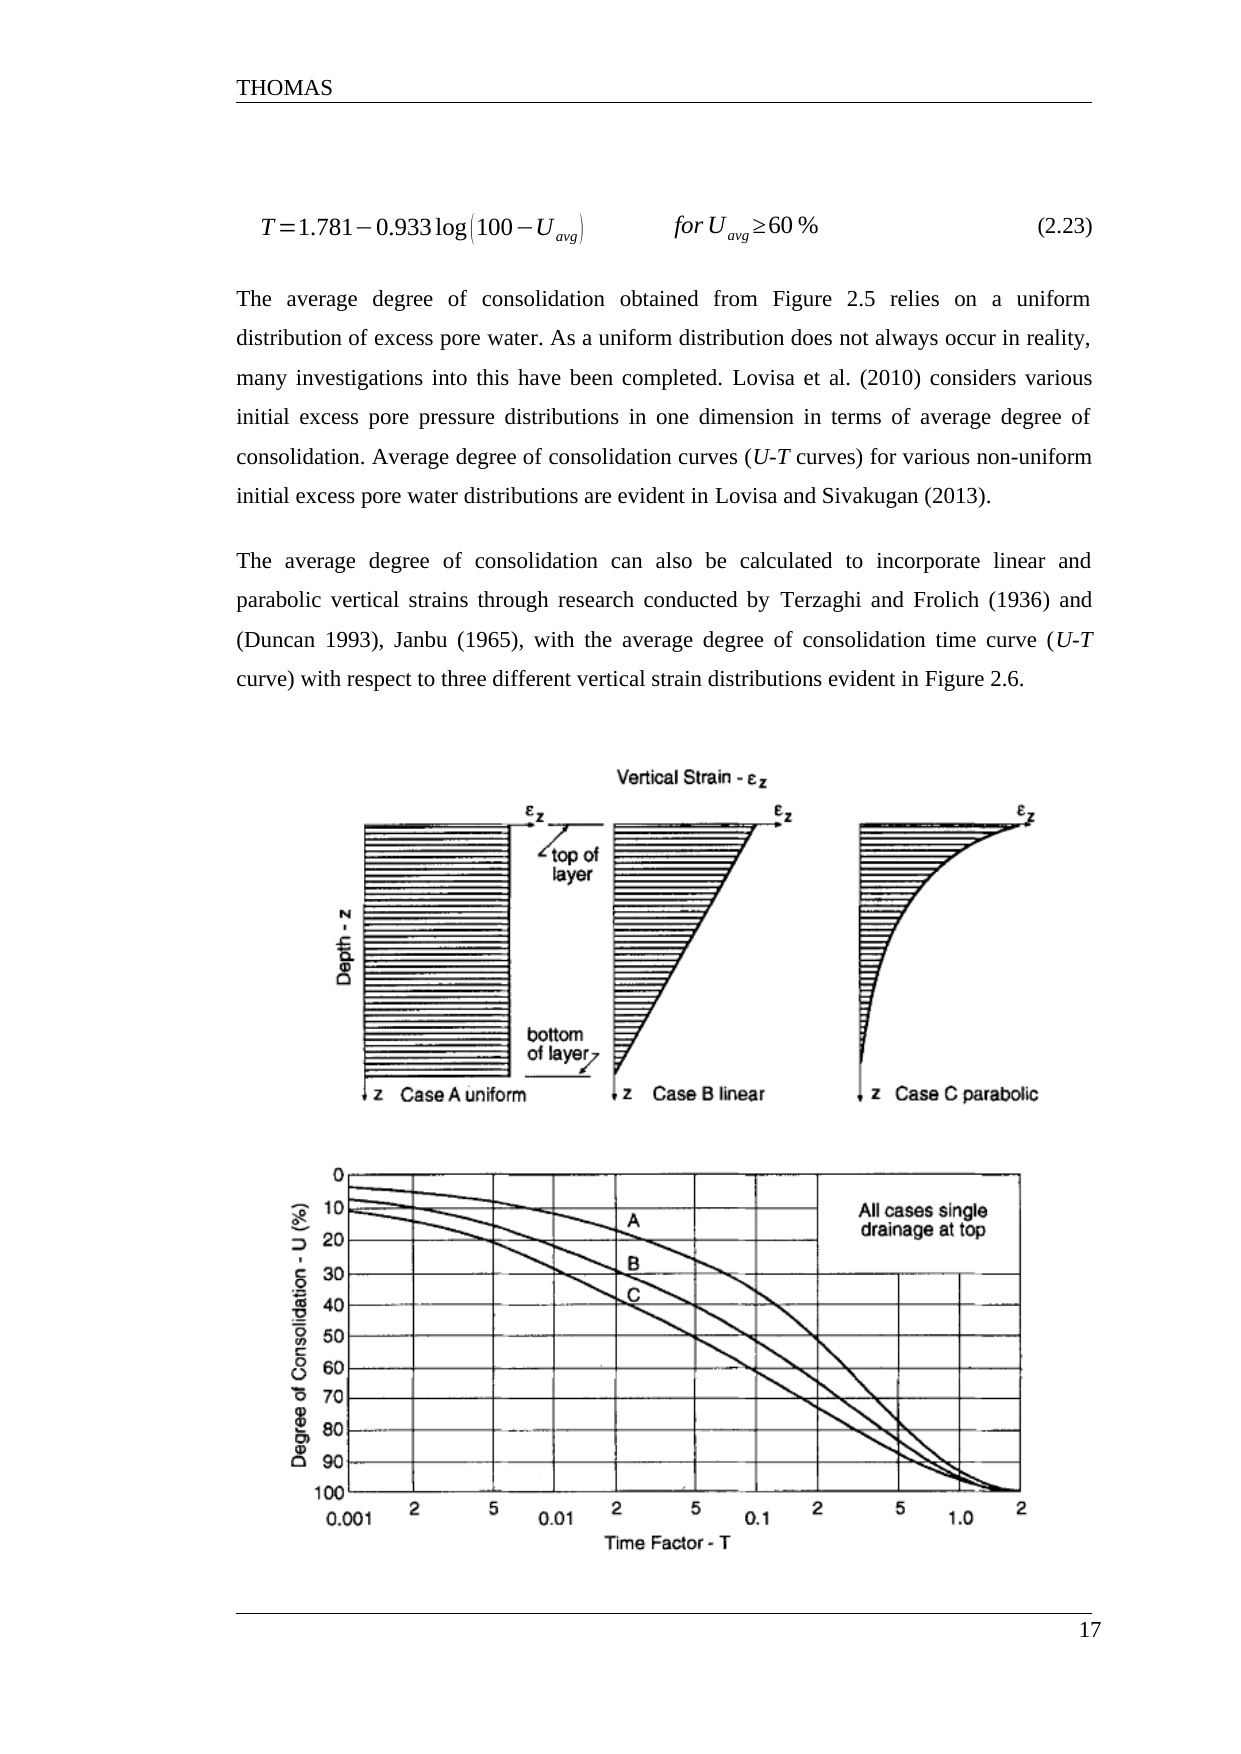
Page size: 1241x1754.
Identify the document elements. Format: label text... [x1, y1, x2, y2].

table_header [620, 212, 871, 285]
table_header (2.23) [871, 212, 1104, 285]
text The average degree of consolidation can also be calculated to incorporate linear and parabolic vertical strains through research conducted by Terzaghi and Frolich (1936) and (Duncan 1993), Janbu (1965), with the average degree of consolidation time curve (U-T curve) with respect to three different vertical strain distributions evident in Figure 2.6. [236, 547, 1092, 692]
table_header [225, 212, 620, 285]
text The average degree of consolidation obtained from Figure 2.5 relies on a uniform distribution of excess pore water. As a uniform distribution does not always occur in reality, many investigations into this have been completed. Lovisa et al. (2010) considers various initial excess pore pressure distributions in one dimension in terms of average degree of consolidation. Average degree of consolidation curves (U-T curves) for various non-uniform initial excess pore water distributions are evident in Lovisa and Sivakugan (2013). [236, 285, 1092, 509]
picture [276, 744, 1069, 1563]
